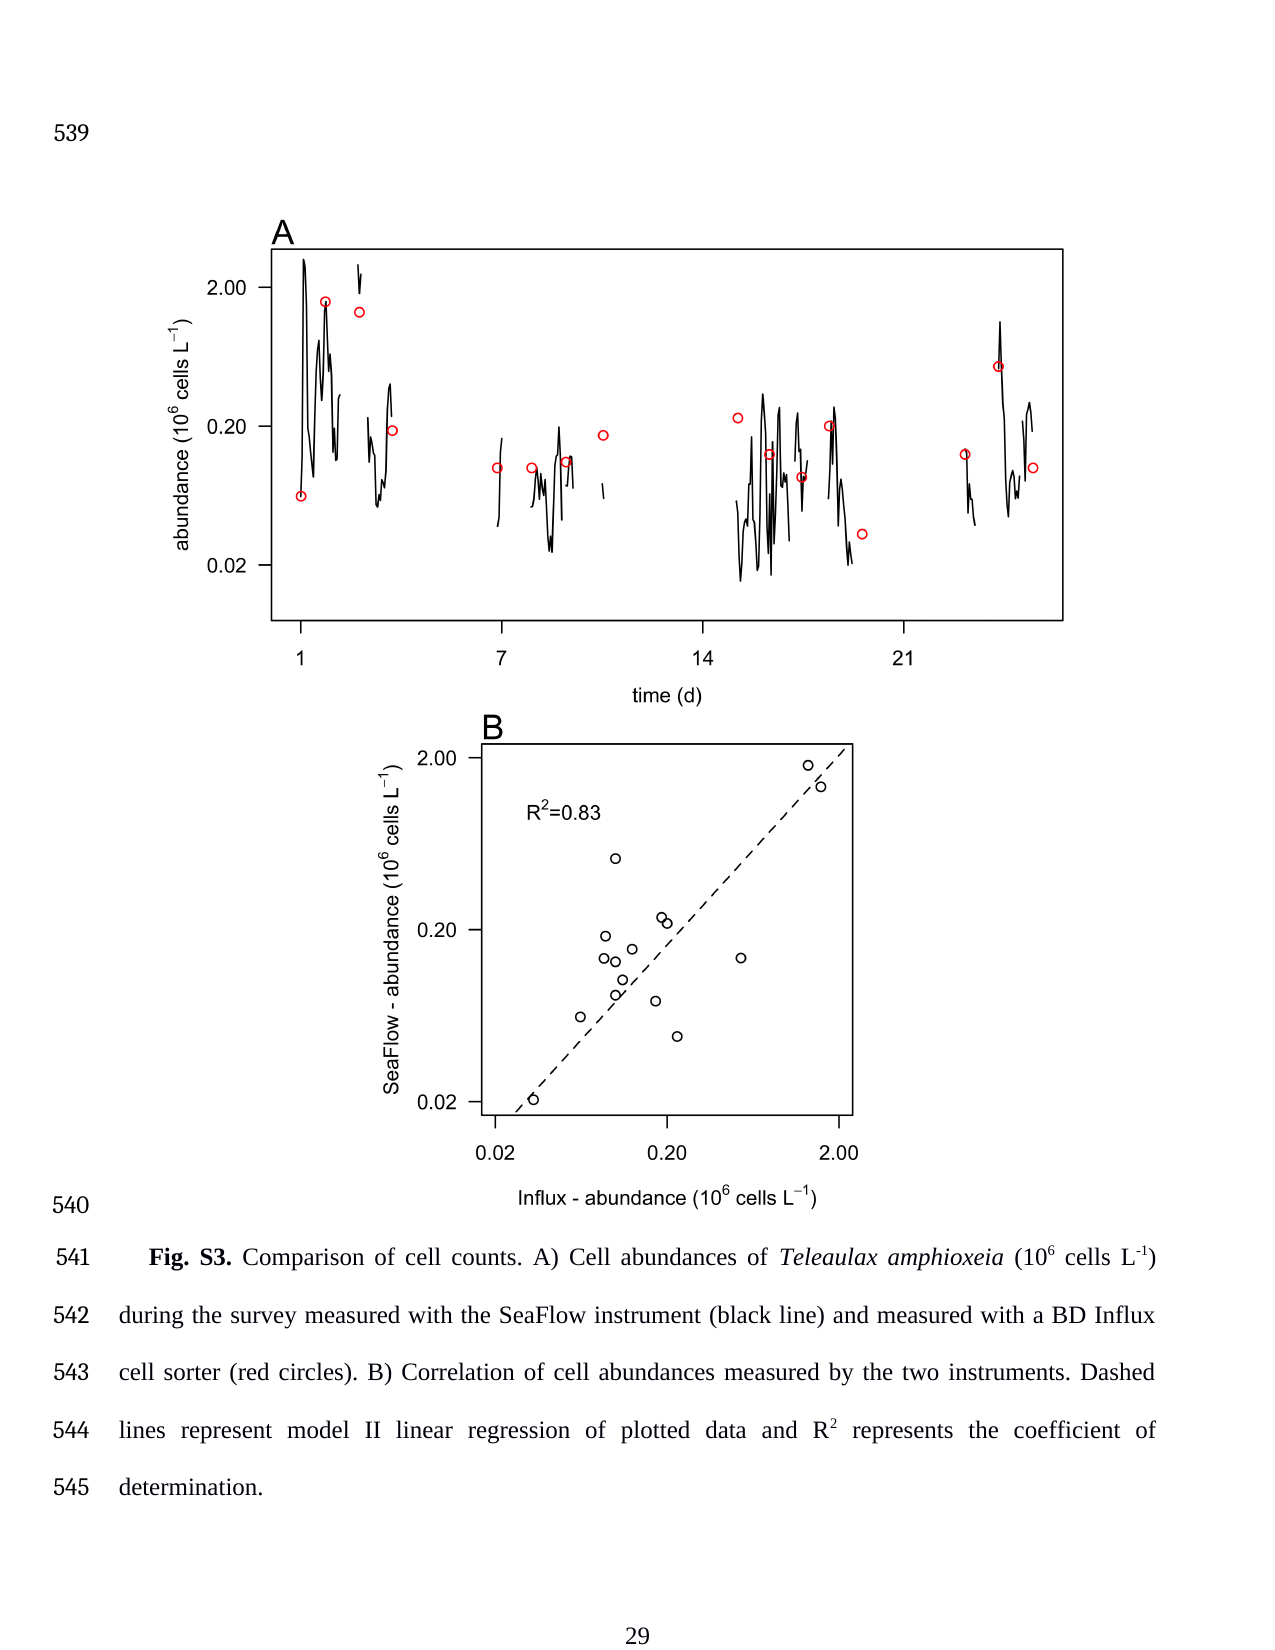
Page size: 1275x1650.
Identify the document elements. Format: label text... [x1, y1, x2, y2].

picture [148, 176, 1186, 1214]
text Fig. S3. Comparison of cell counts. A) Cell abundances of Teleaulax amphioxeia (106 cells L-1) during the survey measured with the SeaFlow instrument (black line) and measured with a BD Influx cell sorter (red circles). B) Correlation of cell abundances measured by the two instruments. Dashed lines represent model II linear regression of plotted data and R2 represents the coefficient of determination. [118, 1242, 1156, 1501]
